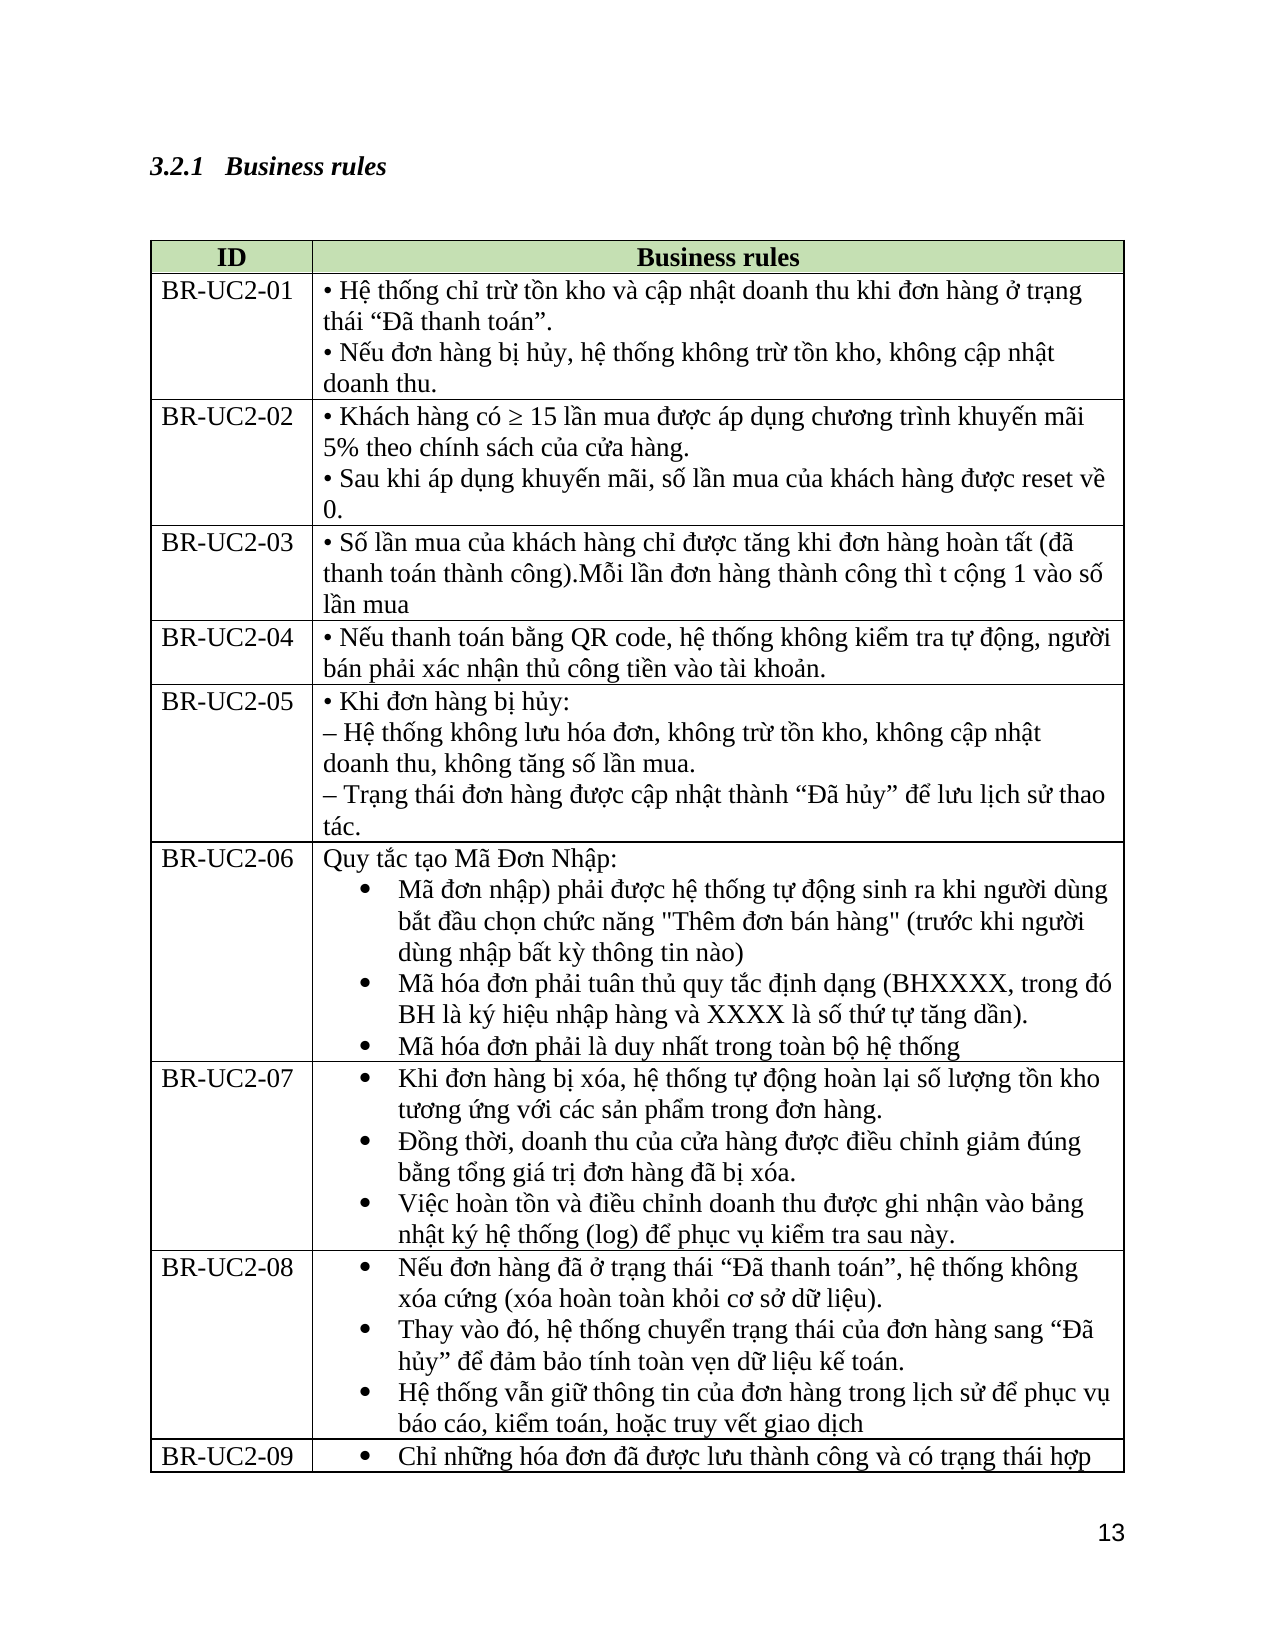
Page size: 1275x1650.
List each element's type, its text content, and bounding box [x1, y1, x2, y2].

table_cell • Khách hàng có ≥ 15 lần mua được áp dụng chương trình khuyến mãi 5% theo chính sách của cửa hàng. • Sau khi áp dụng khuyến mãi, số lần mua của khách hàng được reset về 0. [313, 400, 1123, 525]
table_cell BR-UC2-03 [152, 526, 312, 620]
table_header Business rules [313, 241, 1123, 272]
table_cell BR-UC2-08 [152, 1251, 312, 1438]
table_cell BR-UC2-04 [152, 621, 312, 684]
table_cell BR-UC2-01 [152, 274, 312, 399]
subtitle Business rules [150, 150, 1125, 181]
table_cell BR-UC2-07 [152, 1062, 312, 1249]
table_cell BR-UC2-06 [152, 843, 312, 1061]
table_cell • Khi đơn hàng bị hủy: – Hệ thống không lưu hóa đơn, không trừ tồn kho, không cập nhật doanh thu, không tăng số lần mua. – Trạng thái đơn hàng được cập nhật thành “Đã hủy” để lưu lịch sử thao tác. [313, 685, 1123, 841]
table_cell • Hệ thống chỉ trừ tồn kho và cập nhật doanh thu khi đơn hàng ở trạng thái “Đã thanh toán”. • Nếu đơn hàng bị hủy, hệ thống không trừ tồn kho, không cập nhật doanh thu. [313, 274, 1123, 399]
table_cell BR-UC2-02 [152, 400, 312, 525]
table_cell • Số lần mua của khách hàng chỉ được tăng khi đơn hàng hoàn tất (đã thanh toán thành công).Mỗi lần đơn hàng thành công thì t cộng 1 vào số lần mua [313, 526, 1123, 620]
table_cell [313, 1440, 1123, 1471]
table_cell • Nếu thanh toán bằng QR code, hệ thống không kiểm tra tự động, người bán phải xác nhận thủ công tiền vào tài khoản. [313, 621, 1123, 684]
table_cell Nếu đơn hàng đã ở trạng thái “Đã thanh toán”, hệ thống không xóa cứng (xóa hoàn toàn khỏi cơ sở dữ liệu). Thay vào đó, hệ thống chuyển trạng thái của đơn hàng sang “Đã hủy” để đảm bảo tính toàn vẹn dữ liệu kế toán. Hệ thống vẫn giữ thông tin của đơn hàng trong lịch sử để phục vụ báo cáo, kiểm toán, hoặc truy vết giao dịch [313, 1251, 1123, 1438]
table_header ID [152, 241, 312, 272]
table_cell Quy tắc tạo Mã Đơn Nhập: Mã đơn nhập) phải được hệ thống tự động sinh ra khi người dùng bắt đầu chọn chức năng "Thêm đơn bán hàng" (trước khi người dùng nhập bất kỳ thông tin nào) Mã hóa đơn phải tuân thủ quy tắc định dạng (BHXXXX, trong đó BH là ký hiệu nhập hàng và XXXX là số thứ tự tăng dần). Mã hóa đơn phải là duy nhất trong toàn bộ hệ thống [313, 843, 1123, 1061]
table_cell BR-UC2-05 [152, 685, 312, 841]
table_cell Khi đơn hàng bị xóa, hệ thống tự động hoàn lại số lượng tồn kho tương ứng với các sản phẩm trong đơn hàng. Đồng thời, doanh thu của cửa hàng được điều chỉnh giảm đúng bằng tổng giá trị đơn hàng đã bị xóa. Việc hoàn tồn và điều chỉnh doanh thu được ghi nhận vào bảng nhật ký hệ thống (log) để phục vụ kiểm tra sau này. [313, 1062, 1123, 1249]
table_cell BR-UC2-09 [152, 1440, 312, 1471]
